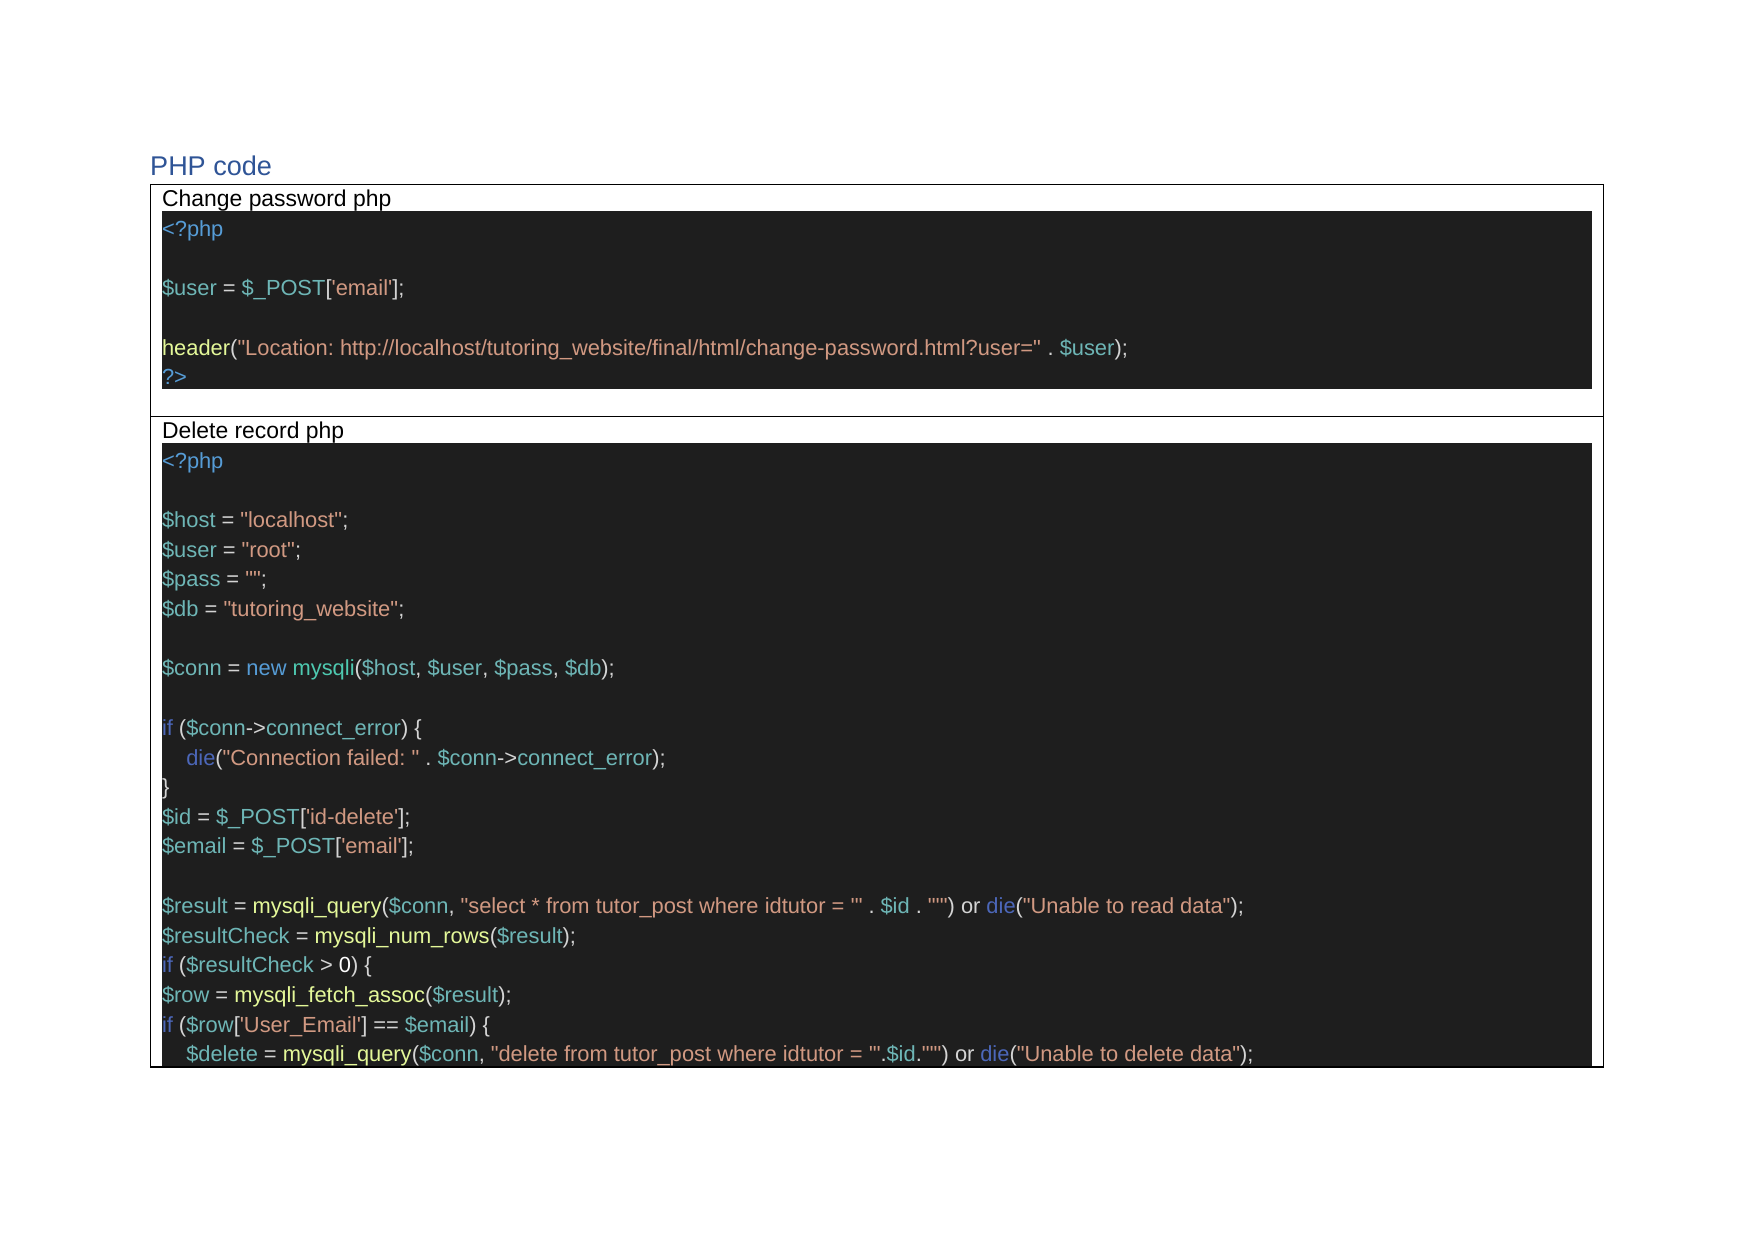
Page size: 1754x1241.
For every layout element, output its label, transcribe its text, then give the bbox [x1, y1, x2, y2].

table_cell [151, 417, 1603, 1066]
table_header Change password php <?php $user = $_POST['email']; header("Location: http://localhost/tutoring_website/final/html/change-password.html?user=" . $user); ?> [151, 185, 1603, 416]
subtitle PHP code [150, 150, 1604, 181]
